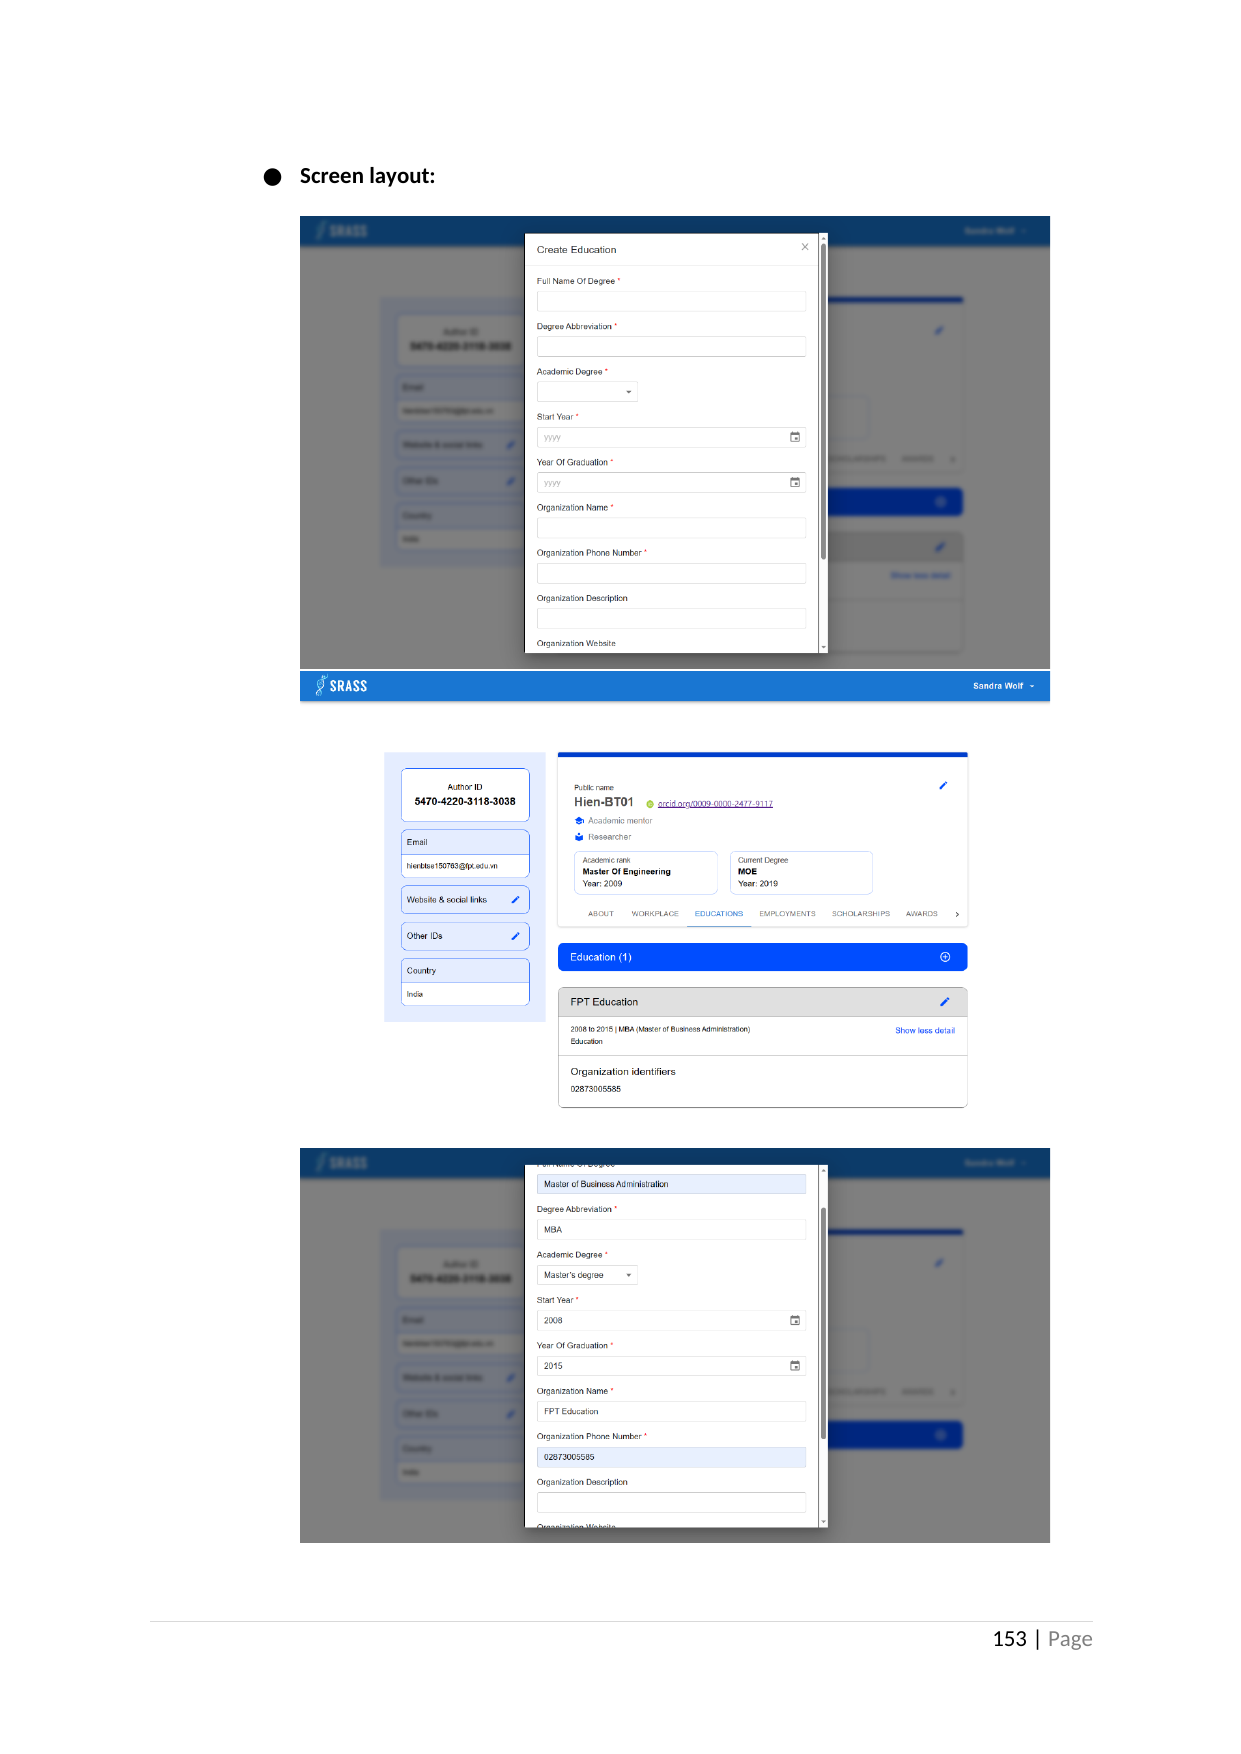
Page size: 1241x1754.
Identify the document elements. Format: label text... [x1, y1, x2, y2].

picture [300, 216, 1050, 669]
picture [300, 671, 1050, 1124]
list Screen layout: [262, 150, 1093, 197]
picture [300, 1148, 1050, 1543]
